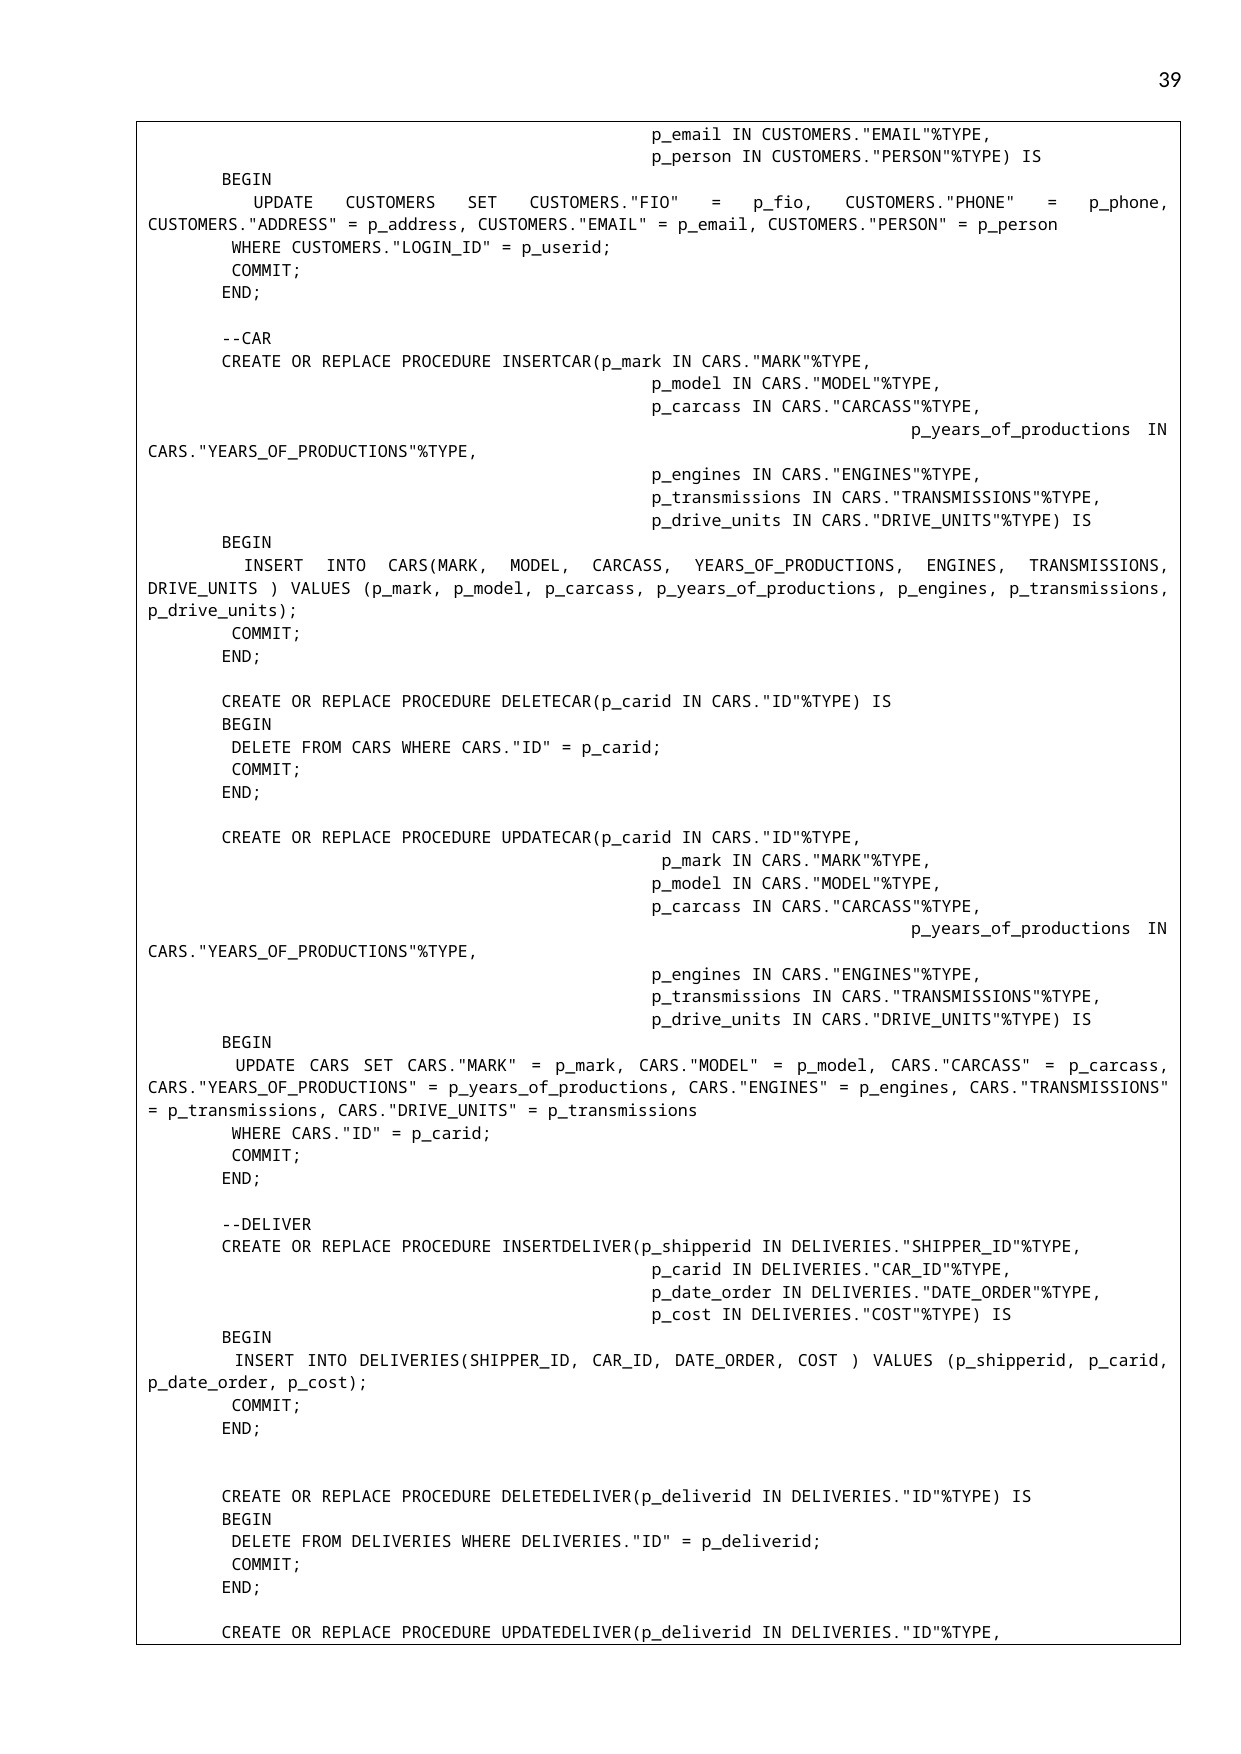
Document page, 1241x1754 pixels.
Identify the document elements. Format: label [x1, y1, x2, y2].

table_header [137, 122, 1180, 1643]
